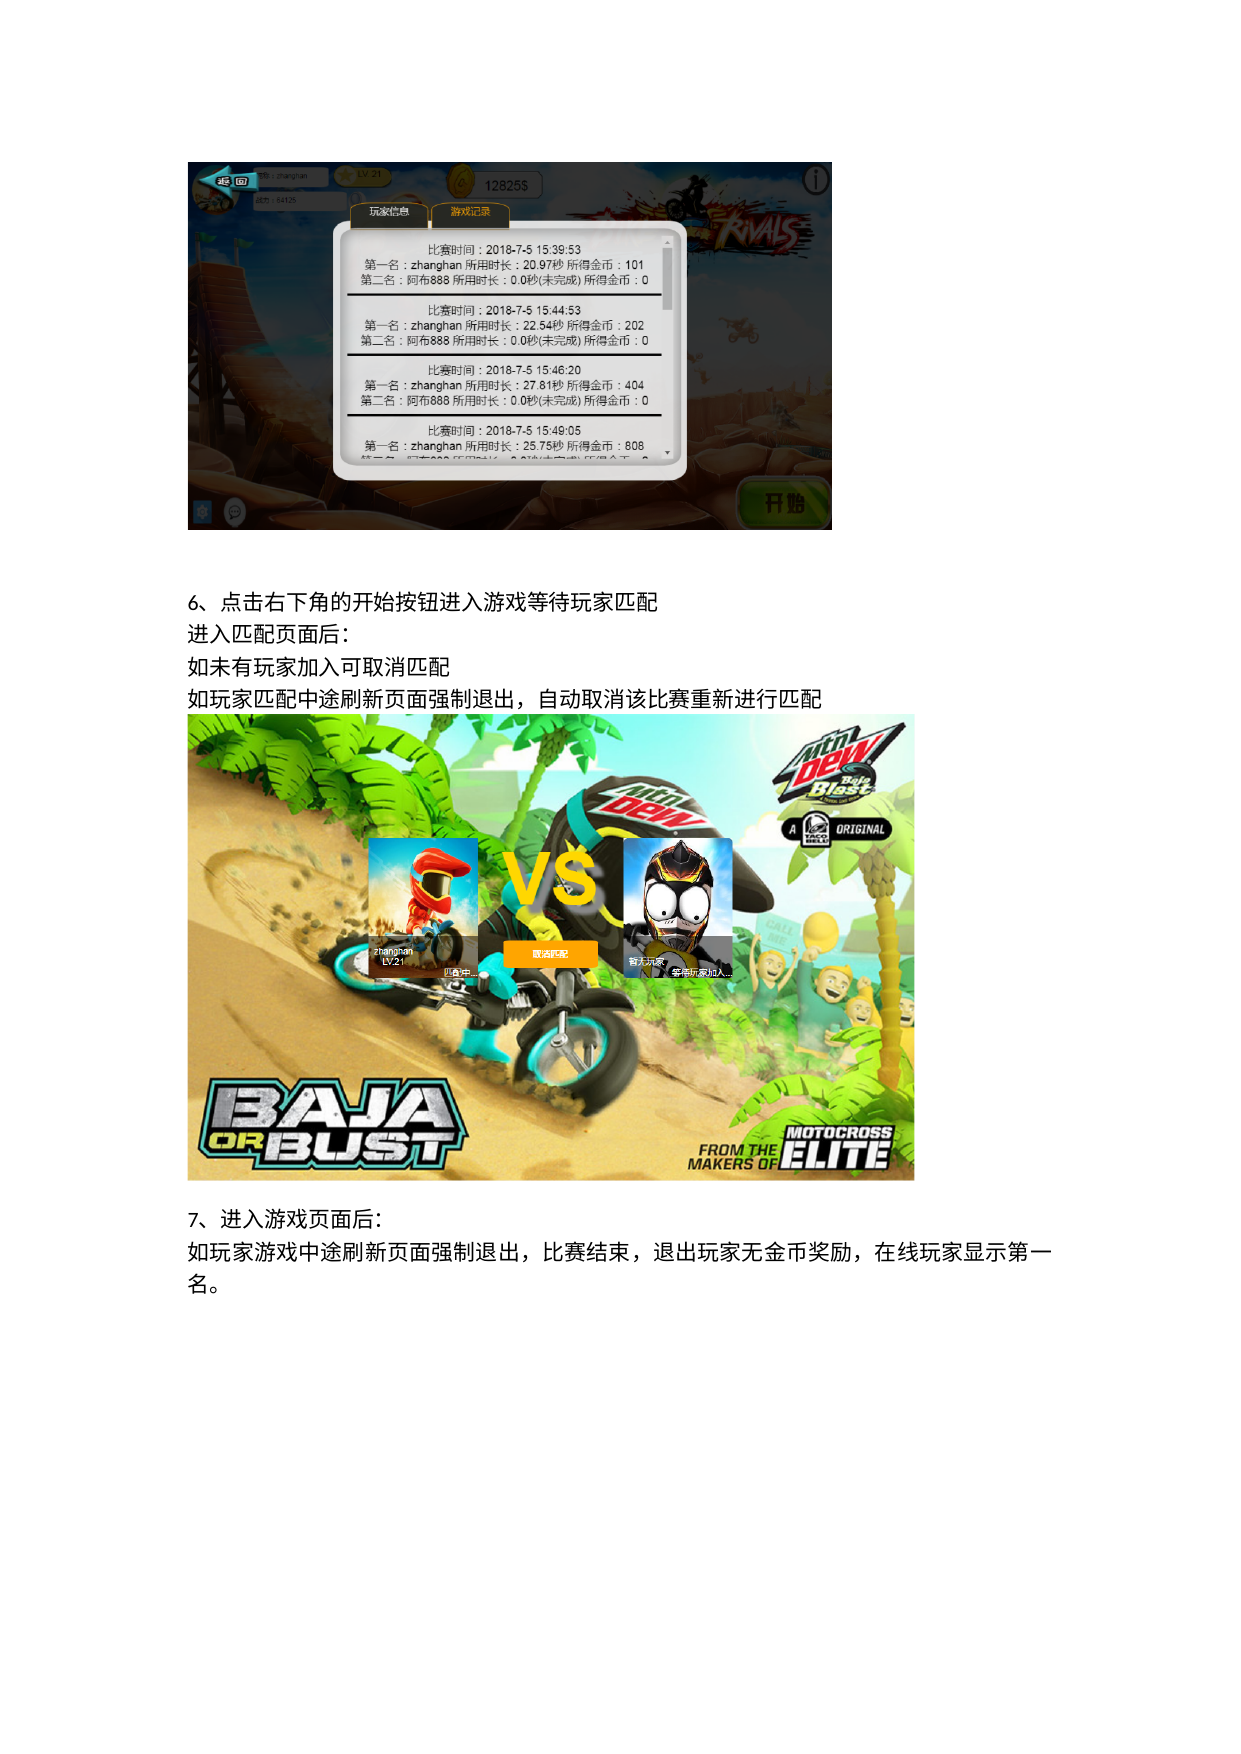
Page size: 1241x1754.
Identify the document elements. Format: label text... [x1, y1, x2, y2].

text 如未有玩家加入可取消匹配 [187, 649, 1053, 682]
text 如玩家匹配中途刷新页面强制退出，自动取消该比赛重新进行匹配 [187, 682, 1053, 714]
picture [187, 714, 915, 1181]
text 如玩家游戏中途刷新页面强制退出，比赛结束，退出玩家无金币奖励，在线玩家显示第一名。 [187, 1234, 1053, 1299]
picture [187, 162, 832, 530]
list 点击右下角的开始按钮进入游戏等待玩家匹配 [187, 584, 1053, 617]
list 进入匹配页面后： [187, 617, 1053, 649]
text 7、进入游戏页面后： [187, 1202, 1053, 1234]
